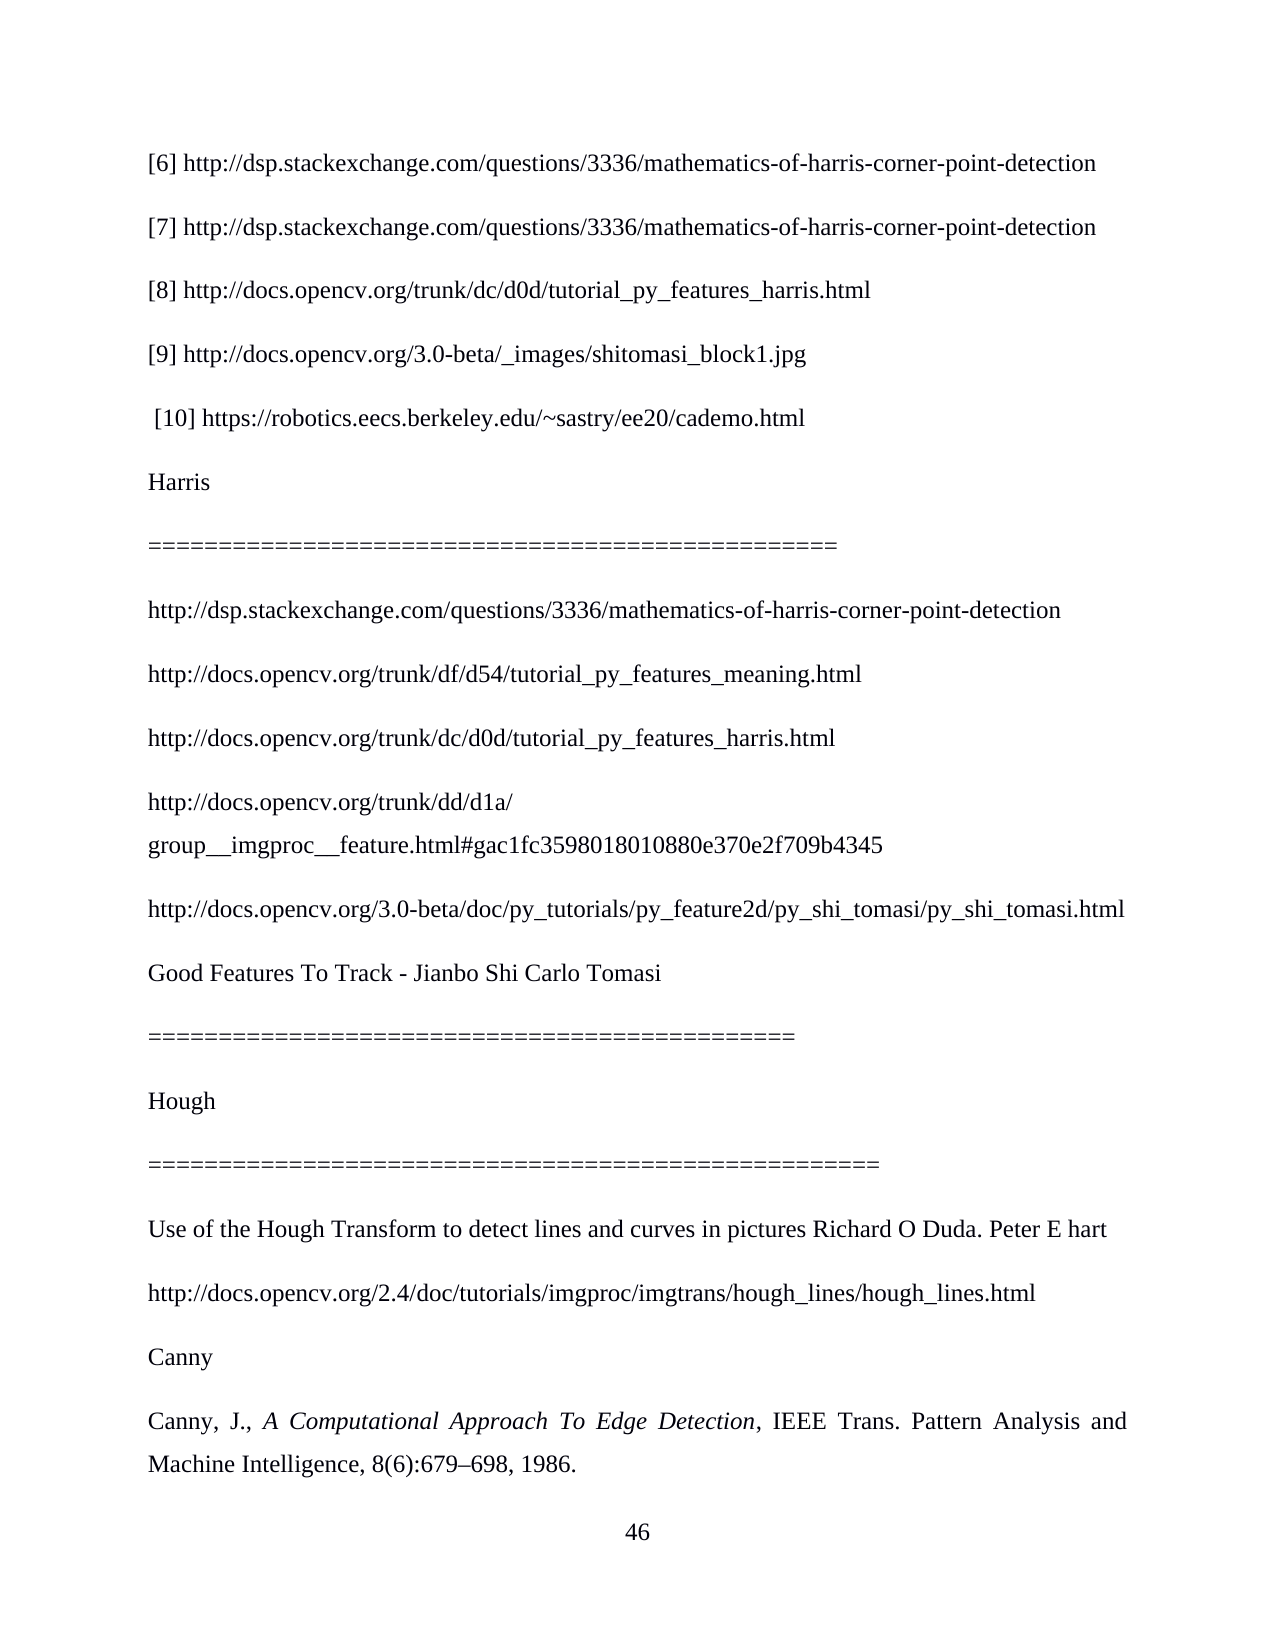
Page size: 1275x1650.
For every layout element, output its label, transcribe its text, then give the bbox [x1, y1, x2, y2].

text http://docs.opencv.org/trunk/dc/d0d/tutorial_py_features_harris.html [148, 723, 1127, 752]
text http://docs.opencv.org/trunk/dd/d1a/group__imgproc__feature.html#gac1fc3598018010880e370e2f709b4345 [148, 787, 1127, 859]
text ============================================== [148, 1022, 1127, 1051]
text Harris [148, 467, 1127, 496]
text ==================================================== [148, 1150, 1127, 1179]
text Hough [148, 1086, 1127, 1115]
text ================================================= [148, 531, 1127, 560]
text Use of the Hough Transform to detect lines and curves in pictures Richard O Duda. Peter E hart [148, 1214, 1127, 1243]
text [9] http://docs.opencv.org/3.0-beta/_images/shitomasi_block1.jpg [148, 339, 1127, 368]
text http://dsp.stackexchange.com/questions/3336/mathematics-of-harris-corner-point-detection [148, 595, 1127, 624]
text Canny [148, 1342, 1127, 1371]
text [6] http://dsp.stackexchange.com/questions/3336/mathematics-of-harris-corner-point-detection [148, 148, 1127, 176]
text [10] https://robotics.eecs.berkeley.edu/~sastry/ee20/cademo.html [148, 403, 1127, 432]
text [7] http://dsp.stackexchange.com/questions/3336/mathematics-of-harris-corner-point-detection [148, 212, 1127, 240]
text Canny, J., A Computational Approach To Edge Detection, IEEE Trans. Pattern Analysis and Machine Intelligence, 8(6):679–698, 1986. [148, 1406, 1127, 1478]
text Good Features To Track - Jianbo Shi Carlo Tomasi [148, 958, 1127, 987]
text http://docs.opencv.org/3.0-beta/doc/py_tutorials/py_feature2d/py_shi_tomasi/py_shi_tomasi.html [148, 894, 1127, 923]
text http://docs.opencv.org/2.4/doc/tutorials/imgproc/imgtrans/hough_lines/hough_lines.html [148, 1278, 1127, 1307]
text [8] http://docs.opencv.org/trunk/dc/d0d/tutorial_py_features_harris.html [148, 276, 1127, 304]
text http://docs.opencv.org/trunk/df/d54/tutorial_py_features_meaning.html [148, 659, 1127, 688]
